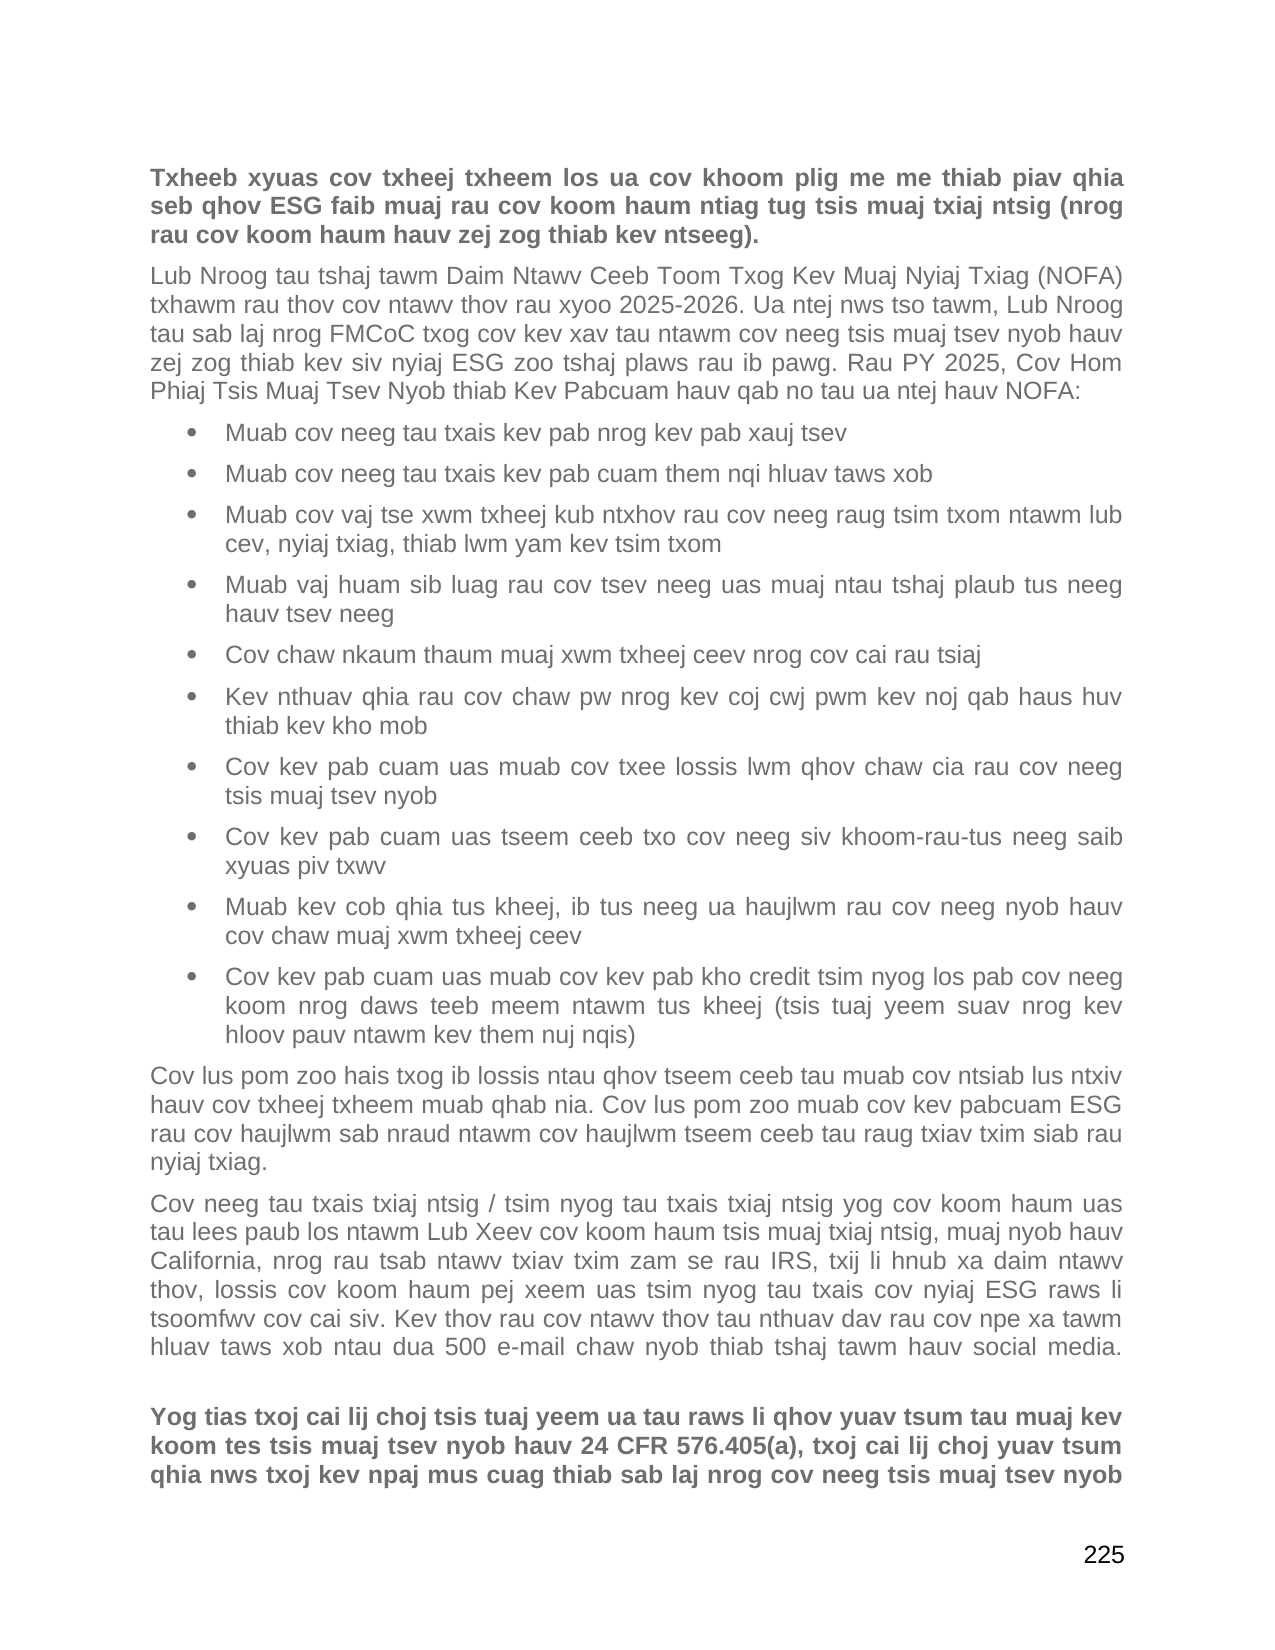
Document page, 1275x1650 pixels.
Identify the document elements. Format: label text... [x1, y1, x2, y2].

list Muab vaj huam sib luag rau cov tsev neeg uas muaj ntau tshaj plaub tus neeg hauv tsev neeg [187, 570, 1125, 628]
list Cov kev pab cuam uas muab cov txee lossis lwm qhov chaw cia rau cov neeg tsis muaj tsev nyob [187, 752, 1125, 809]
list Muab cov vaj tse xwm txheej kub ntxhov rau cov neeg raug tsim txom ntawm lub cev, nyiaj txiag, thiab lwm yam kev tsim txom [187, 500, 1125, 558]
list Cov kev pab cuam uas muab cov kev pab kho credit tsim nyog los pab cov neeg koom nrog daws teeb meem ntawm tus kheej (tsis tuaj yeem suav nrog kev hloov pauv ntawm kev them nuj nqis) [187, 962, 1125, 1048]
list Muab cov neeg tau txais kev pab nrog kev pab xauj tsev [187, 417, 1125, 446]
text Cov neeg tau txais txiaj ntsig / tsim nyog tau txais txiaj ntsig yog cov koom haum uas tau lees paub los ntawm Lub Xeev cov koom haum tsis muaj txiaj ntsig, muaj nyob hauv California, nrog rau tsab ntawv txiav txim zam se rau IRS, txij li hnub xa daim ntawv thov, lossis cov koom haum pej xeem uas tsim nyog tau txais cov nyiaj ESG raws li tsoomfwv cov cai siv. Kev thov rau cov ntawv thov tau nthuav dav rau cov npe xa tawm hluav taws xob ntau dua 500 e-mail chaw nyob thiab tshaj tawm hauv social media. [150, 1188, 1125, 1390]
list Cov chaw nkaum thaum muaj xwm txheej ceev nrog cov cai rau tsiaj [187, 640, 1125, 669]
list Kev nthuav qhia rau cov chaw pw nrog kev coj cwj pwm kev noj qab haus huv thiab kev kho mob [187, 682, 1125, 739]
list Muab kev cob qhia tus kheej, ib tus neeg ua haujlwm rau cov neeg nyob hauv cov chaw muaj xwm txheej ceev [187, 892, 1125, 950]
text Cov lus pom zoo hais txog ib lossis ntau qhov tseem ceeb tau muab cov ntsiab lus ntxiv hauv cov txheej txheem muab qhab nia. Cov lus pom zoo muab cov kev pabcuam ESG rau cov haujlwm sab nraud ntawm cov haujlwm tseem ceeb tau raug txiav txim siab rau nyiaj txiag. [150, 1061, 1125, 1176]
list Muab cov neeg tau txais kev pab cuam them nqi hluav taws xob [187, 459, 1125, 488]
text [150, 1402, 1125, 1488]
text Lub Nroog tau tshaj tawm Daim Ntawv Ceeb Toom Txog Kev Muaj Nyiaj Txiag (NOFA) txhawm rau thov cov ntawv thov rau xyoo 2025-2026. Ua ntej nws tso tawm, Lub Nroog tau sab laj nrog FMCoC txog cov kev xav tau ntawm cov neeg tsis muaj tsev nyob hauv zej zog thiab kev siv nyiaj ESG zoo tshaj plaws rau ib pawg. Rau PY 2025, Cov Hom Phiaj Tsis Muaj Tsev Nyob thiab Kev Pabcuam hauv qab no tau ua ntej hauv NOFA: [150, 261, 1125, 405]
text Txheeb xyuas cov txheej txheem los ua cov khoom plig me me thiab piav qhia seb qhov ESG faib muaj rau cov koom haum ntiag tug tsis muaj txiaj ntsig (nrog rau cov koom haum hauv zej zog thiab kev ntseeg). [150, 162, 1125, 249]
list Cov kev pab cuam uas tseem ceeb txo cov neeg siv khoom-rau-tus neeg saib xyuas piv txwv [187, 822, 1125, 879]
